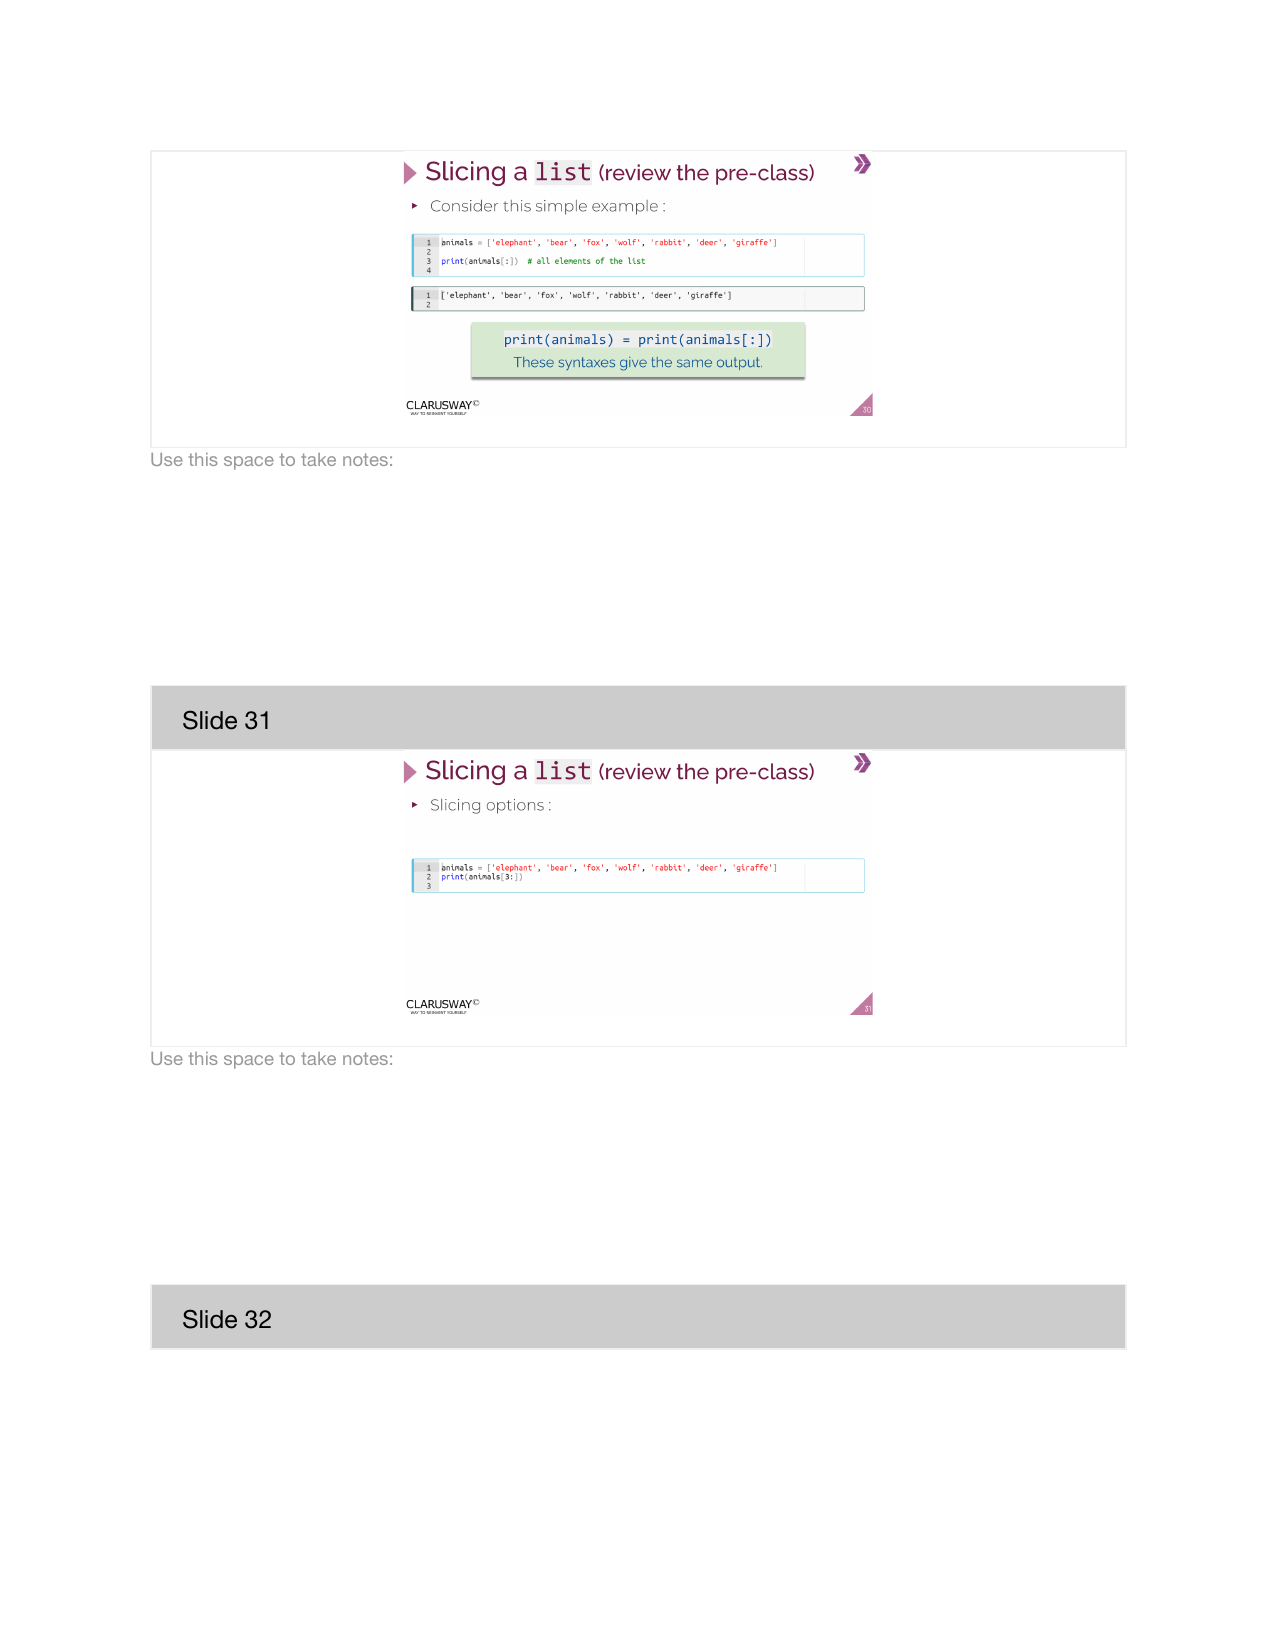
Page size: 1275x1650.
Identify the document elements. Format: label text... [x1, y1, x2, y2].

text Use this space to take notes: [150, 1047, 1125, 1071]
picture [403, 151, 873, 416]
picture [403, 750, 873, 1015]
text Use this space to take notes: [150, 448, 1125, 472]
table_header Slide 31 [152, 686, 1125, 749]
table_cell [152, 152, 1125, 447]
table_header Slide 32 [152, 1285, 1125, 1348]
table_cell [152, 751, 1125, 1046]
